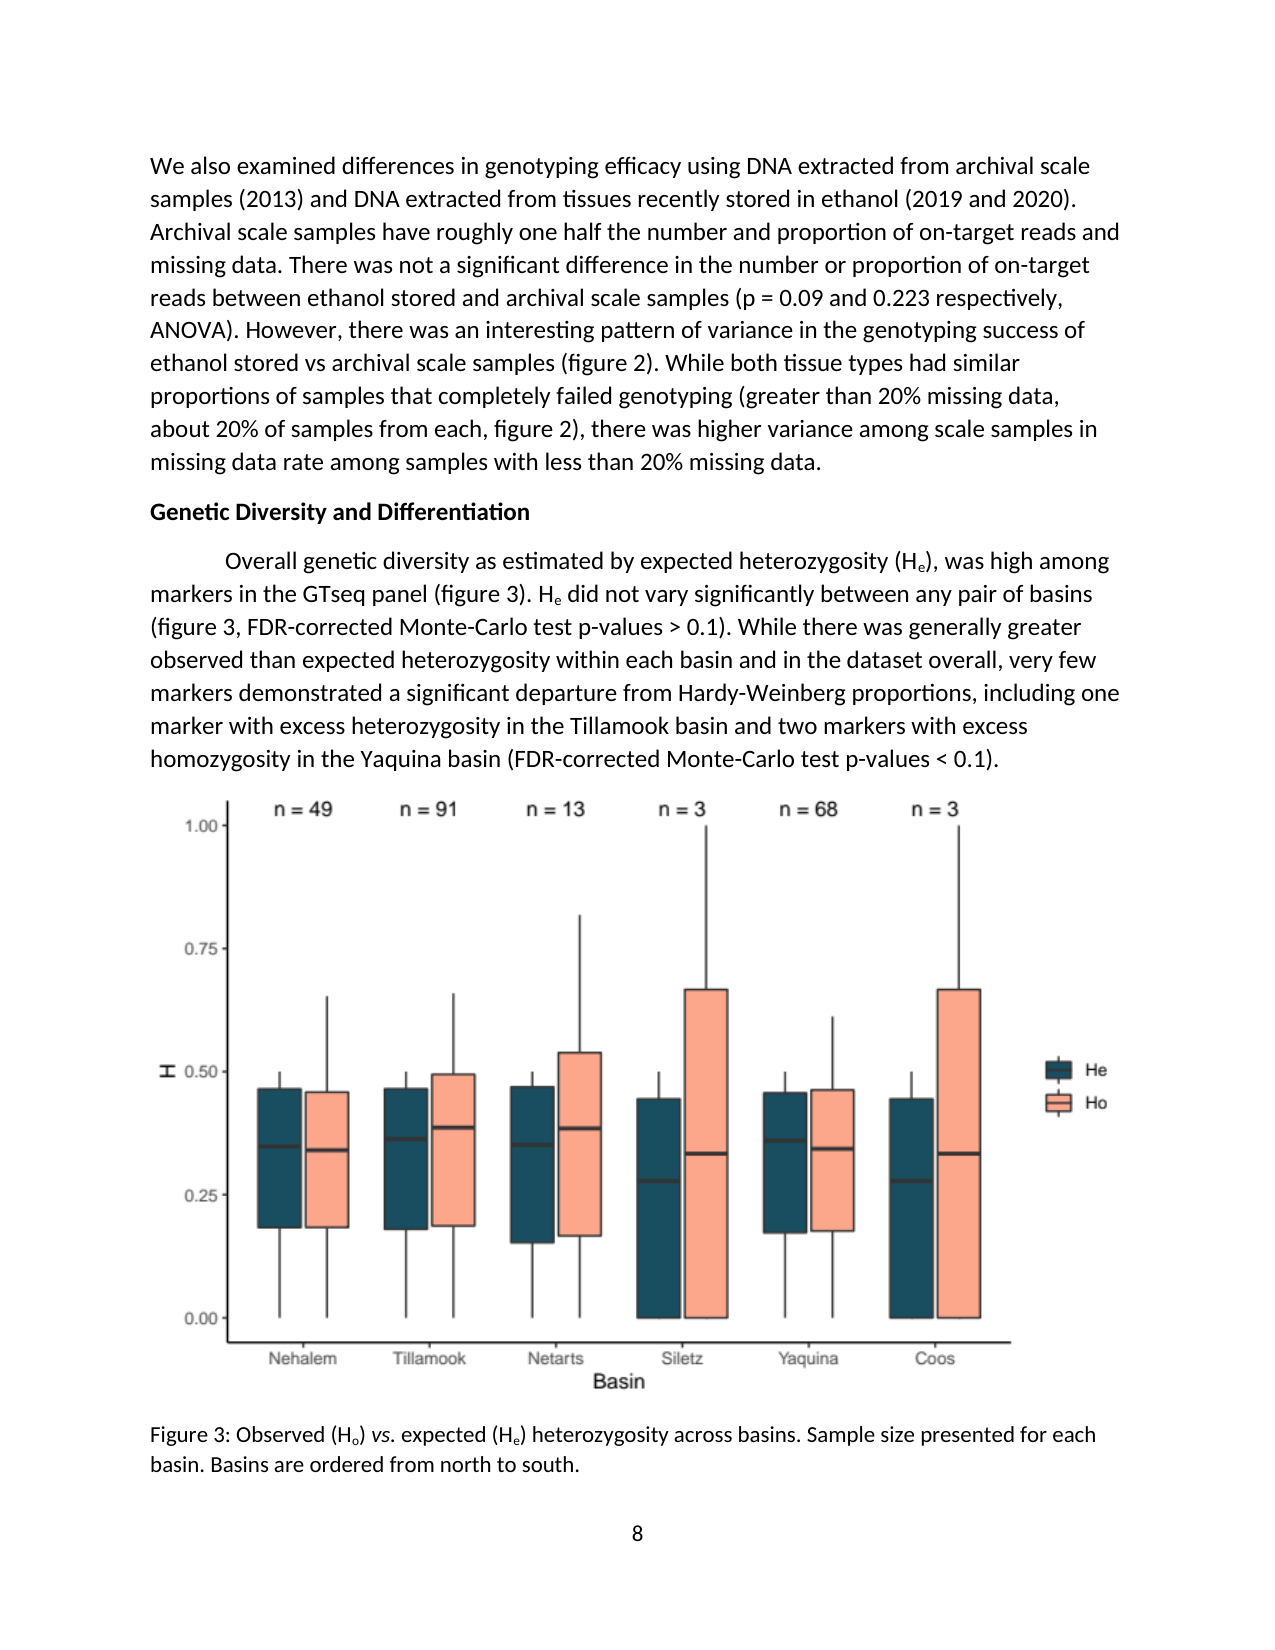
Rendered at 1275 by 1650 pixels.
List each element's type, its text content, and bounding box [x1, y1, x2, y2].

text Figure 3: Observed (Ho) vs. expected (He) heterozygosity across basins. Sample size presented for each basin. Basins are ordered from north to south. [150, 1420, 1125, 1478]
text Overall genetic diversity as estimated by expected heterozygosity (He), was high among markers in the GTseq panel (figure 3). He did not vary significantly between any pair of basins (figure 3, FDR-corrected Monte-Carlo test p-values > 0.1). While there was generally greater observed than expected heterozygosity within each basin and in the dataset overall, very few markers demonstrated a significant departure from Hardy-Weinberg proportions, including one marker with excess heterozygosity in the Tillamook basin and two markers with excess homozygosity in the Yaquina basin (FDR-corrected Monte-Carlo test p-values < 0.1). [150, 545, 1125, 773]
text Genetic Diversity and Differentiation [150, 496, 1125, 526]
text We also examined differences in genotyping efficacy using DNA extracted from archival scale samples (2013) and DNA extracted from tissues recently stored in ethanol (2019 and 2020). Archival scale samples have roughly one half the number and proportion of on-target reads and missing data. There was not a significant difference in the number or proportion of on-target reads between ethanol stored and archival scale samples (p = 0.09 and 0.223 respectively, ANOVA). However, there was an interesting pattern of variance in the genotyping success of ethanol stored vs archival scale samples (figure 2). While both tissue types had similar proportions of samples that completely failed genotyping (greater than 20% missing data, about 20% of samples from each, figure 2), there was higher variance among scale samples in missing data rate among samples with less than 20% missing data. [150, 150, 1125, 477]
